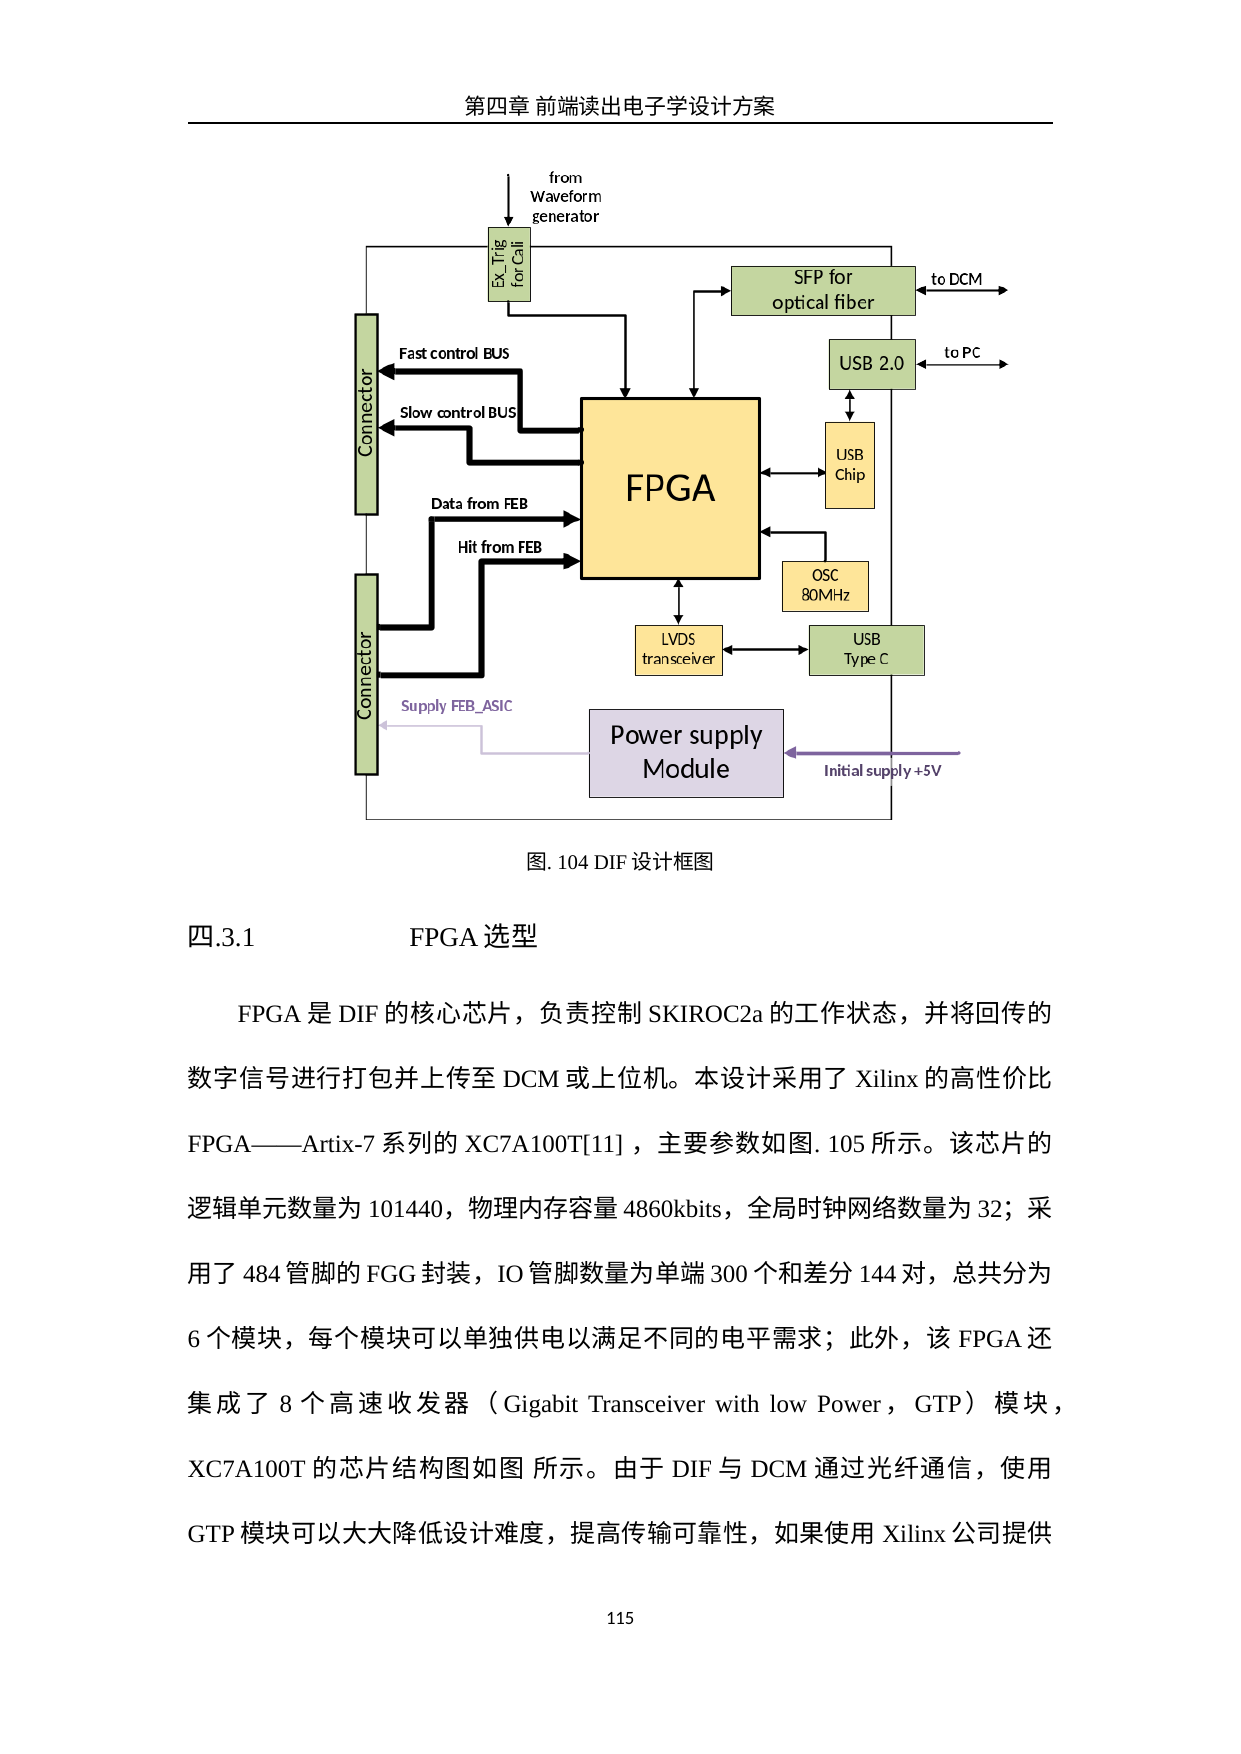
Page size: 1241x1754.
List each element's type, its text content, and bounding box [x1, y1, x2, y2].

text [187, 979, 1053, 1564]
subtitle FPGA选型 [187, 902, 1053, 967]
text 图. 104 DIF设计框图 [187, 844, 1053, 877]
